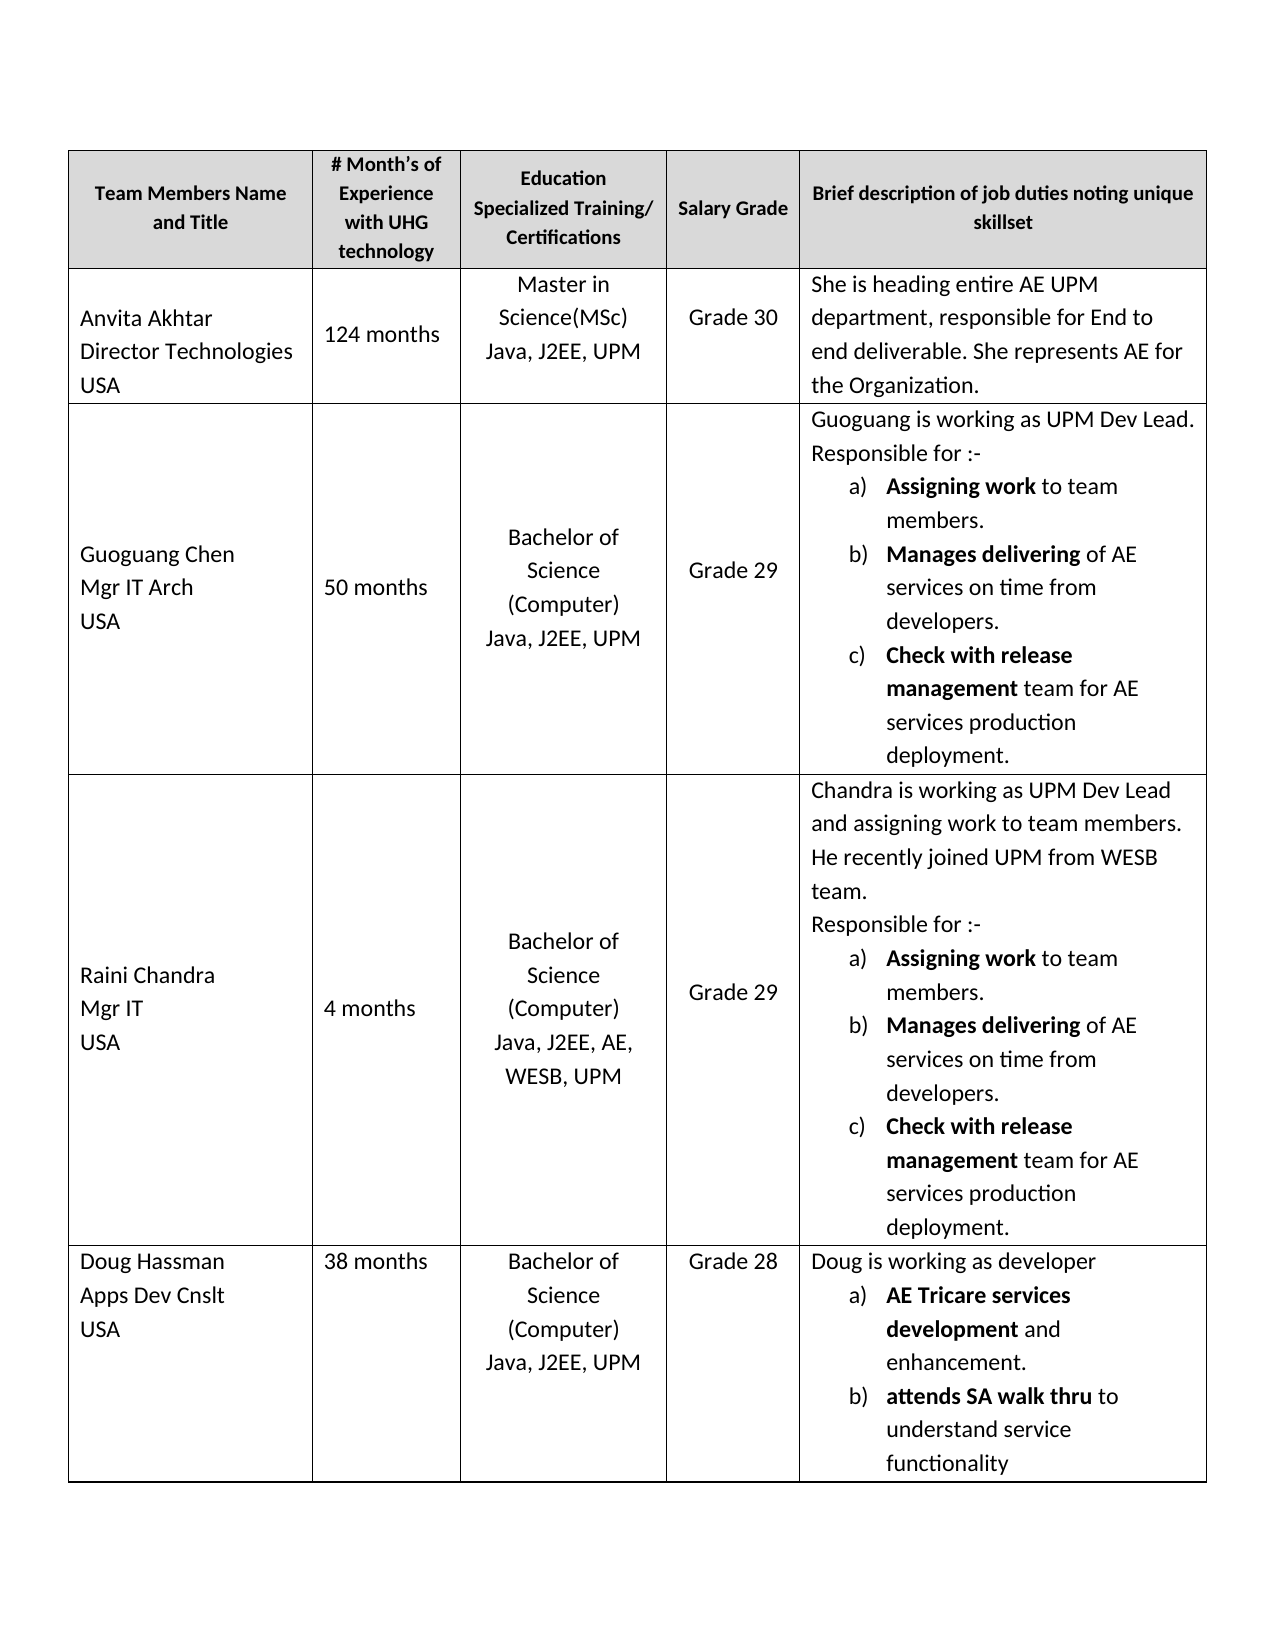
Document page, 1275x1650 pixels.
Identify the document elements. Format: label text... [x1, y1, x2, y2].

table_cell 50 months [313, 404, 460, 774]
table_header # Month’s of Experience with UHG technology [313, 151, 460, 268]
table_cell Bachelor of Science (Computer) Java, J2EE, UPM [461, 404, 666, 774]
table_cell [461, 1246, 666, 1481]
table_header Salary Grade [667, 151, 799, 268]
table_cell Raini Chandra Mgr IT USA [69, 775, 312, 1245]
table_header Team Members Name and Title [69, 151, 312, 268]
table_cell Guoguang is working as UPM Dev Lead. Responsible for :- Assigning work to team members. Manages delivering of AE services on time from developers. Check with release management team for AE services production deployment. [800, 404, 1206, 774]
table_cell Chandra is working as UPM Dev Lead and assigning work to team members. He recently joined UPM from WESB team. Responsible for :- Assigning work to team members. Manages delivering of AE services on time from developers. Check with release management team for AE services production deployment. [800, 775, 1206, 1245]
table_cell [800, 1246, 1206, 1481]
table_cell Grade 28 [667, 1246, 799, 1481]
table_cell 124 months [313, 269, 460, 403]
table_cell Anvita Akhtar Director Technologies USA [69, 269, 312, 403]
table_cell She is heading entire AE UPM department, responsible for End to end deliverable. She represents AE for the Organization. [800, 269, 1206, 403]
table_header Education Specialized Training/ Certifications [461, 151, 666, 268]
table_cell Grade 29 [667, 404, 799, 774]
table_cell Master in Science(MSc) Java, J2EE, UPM [461, 269, 666, 403]
table_header Brief description of job duties noting unique skillset [800, 151, 1206, 268]
table_cell 4 months [313, 775, 460, 1245]
table_cell 38 months [313, 1246, 460, 1481]
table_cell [69, 1246, 312, 1481]
table_cell Grade 30 [667, 269, 799, 403]
table_cell Grade 29 [667, 775, 799, 1245]
table_cell Bachelor of Science (Computer) Java, J2EE, AE, WESB, UPM [461, 775, 666, 1245]
table_cell Guoguang Chen Mgr IT Arch USA [69, 404, 312, 774]
